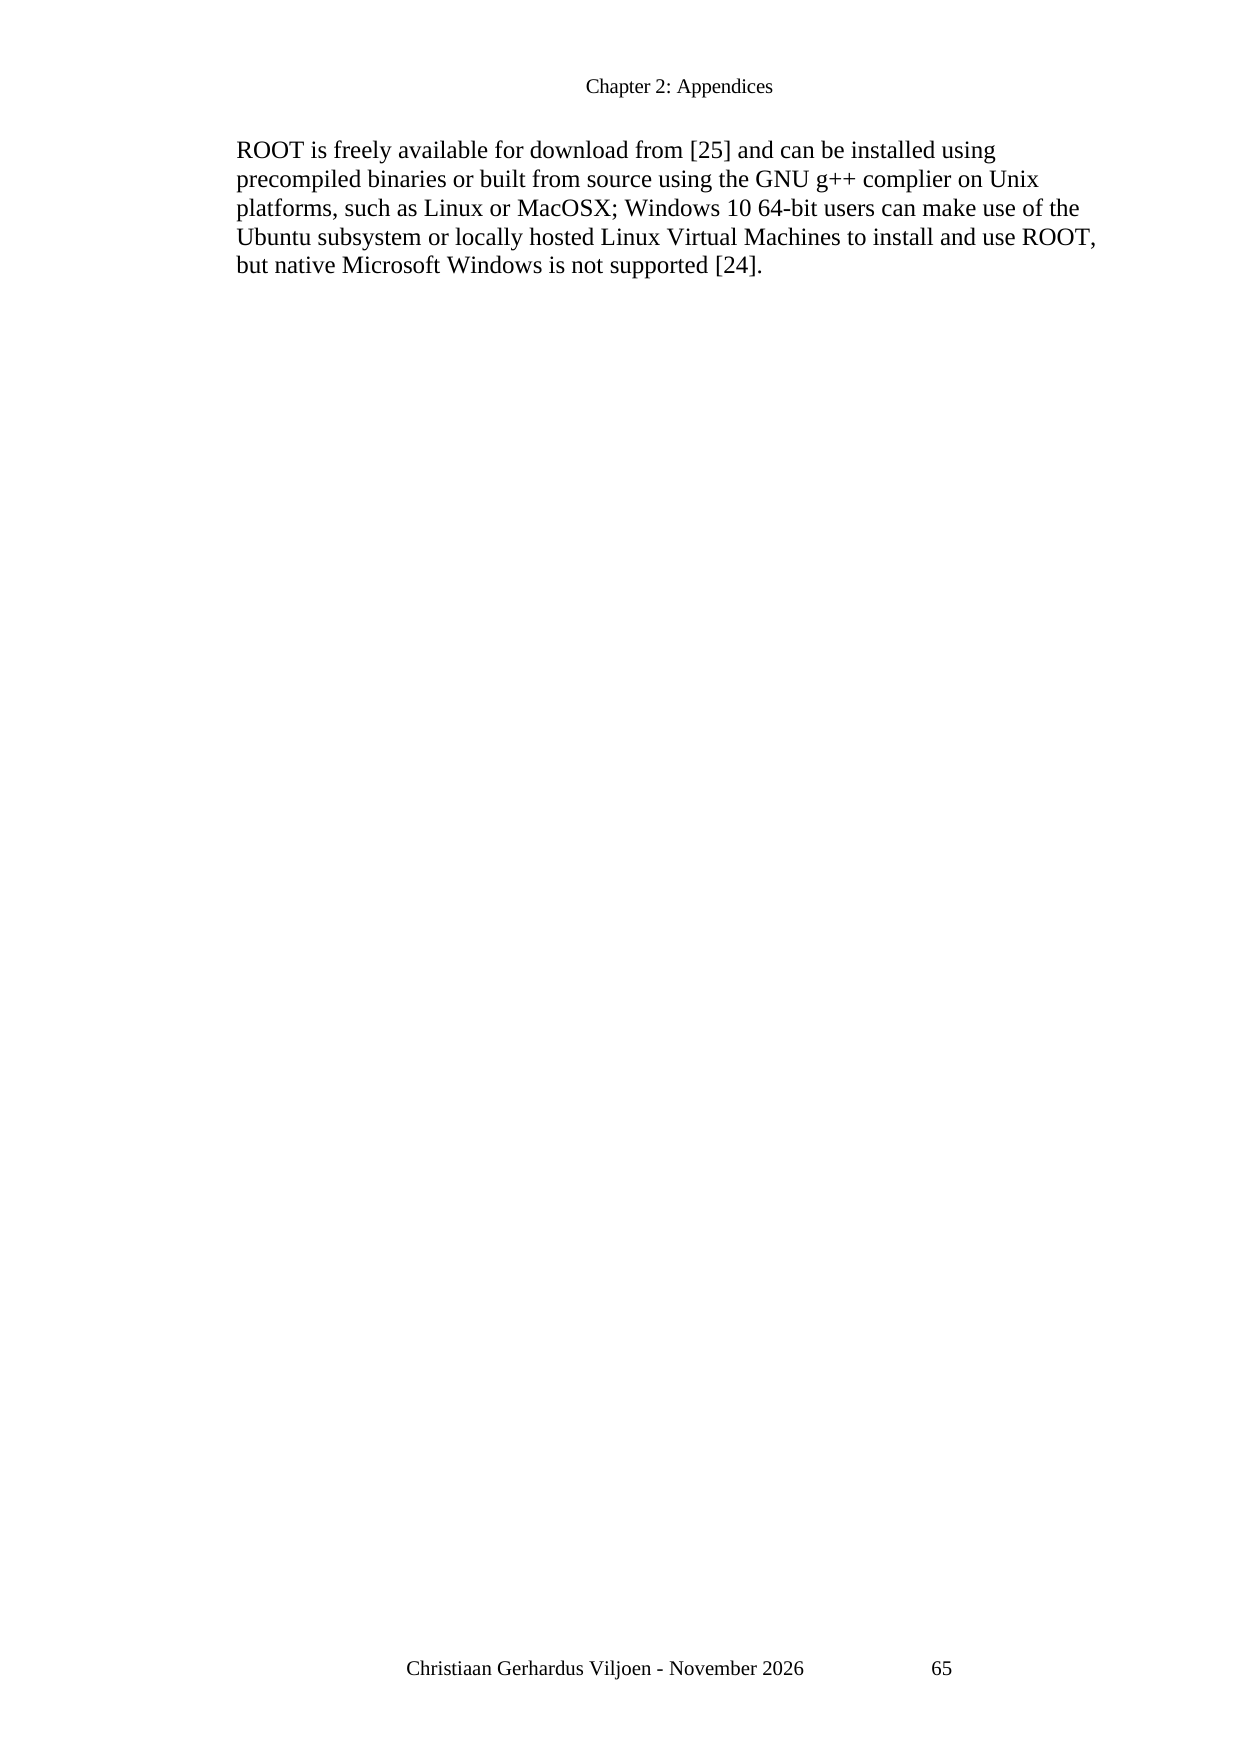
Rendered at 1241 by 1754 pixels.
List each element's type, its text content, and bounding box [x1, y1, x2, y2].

text ROOT is freely available for download from and can be installed using precompiled binaries or built from source using the GNU g++ complier on Unix platforms, such as Linux or MacOSX; Windows 10 64-bit users can make use of the Ubuntu subsystem or locally hosted Linux Virtual Machines to install and use ROOT, but native Microsoft Windows is not supported . [236, 135, 1122, 279]
